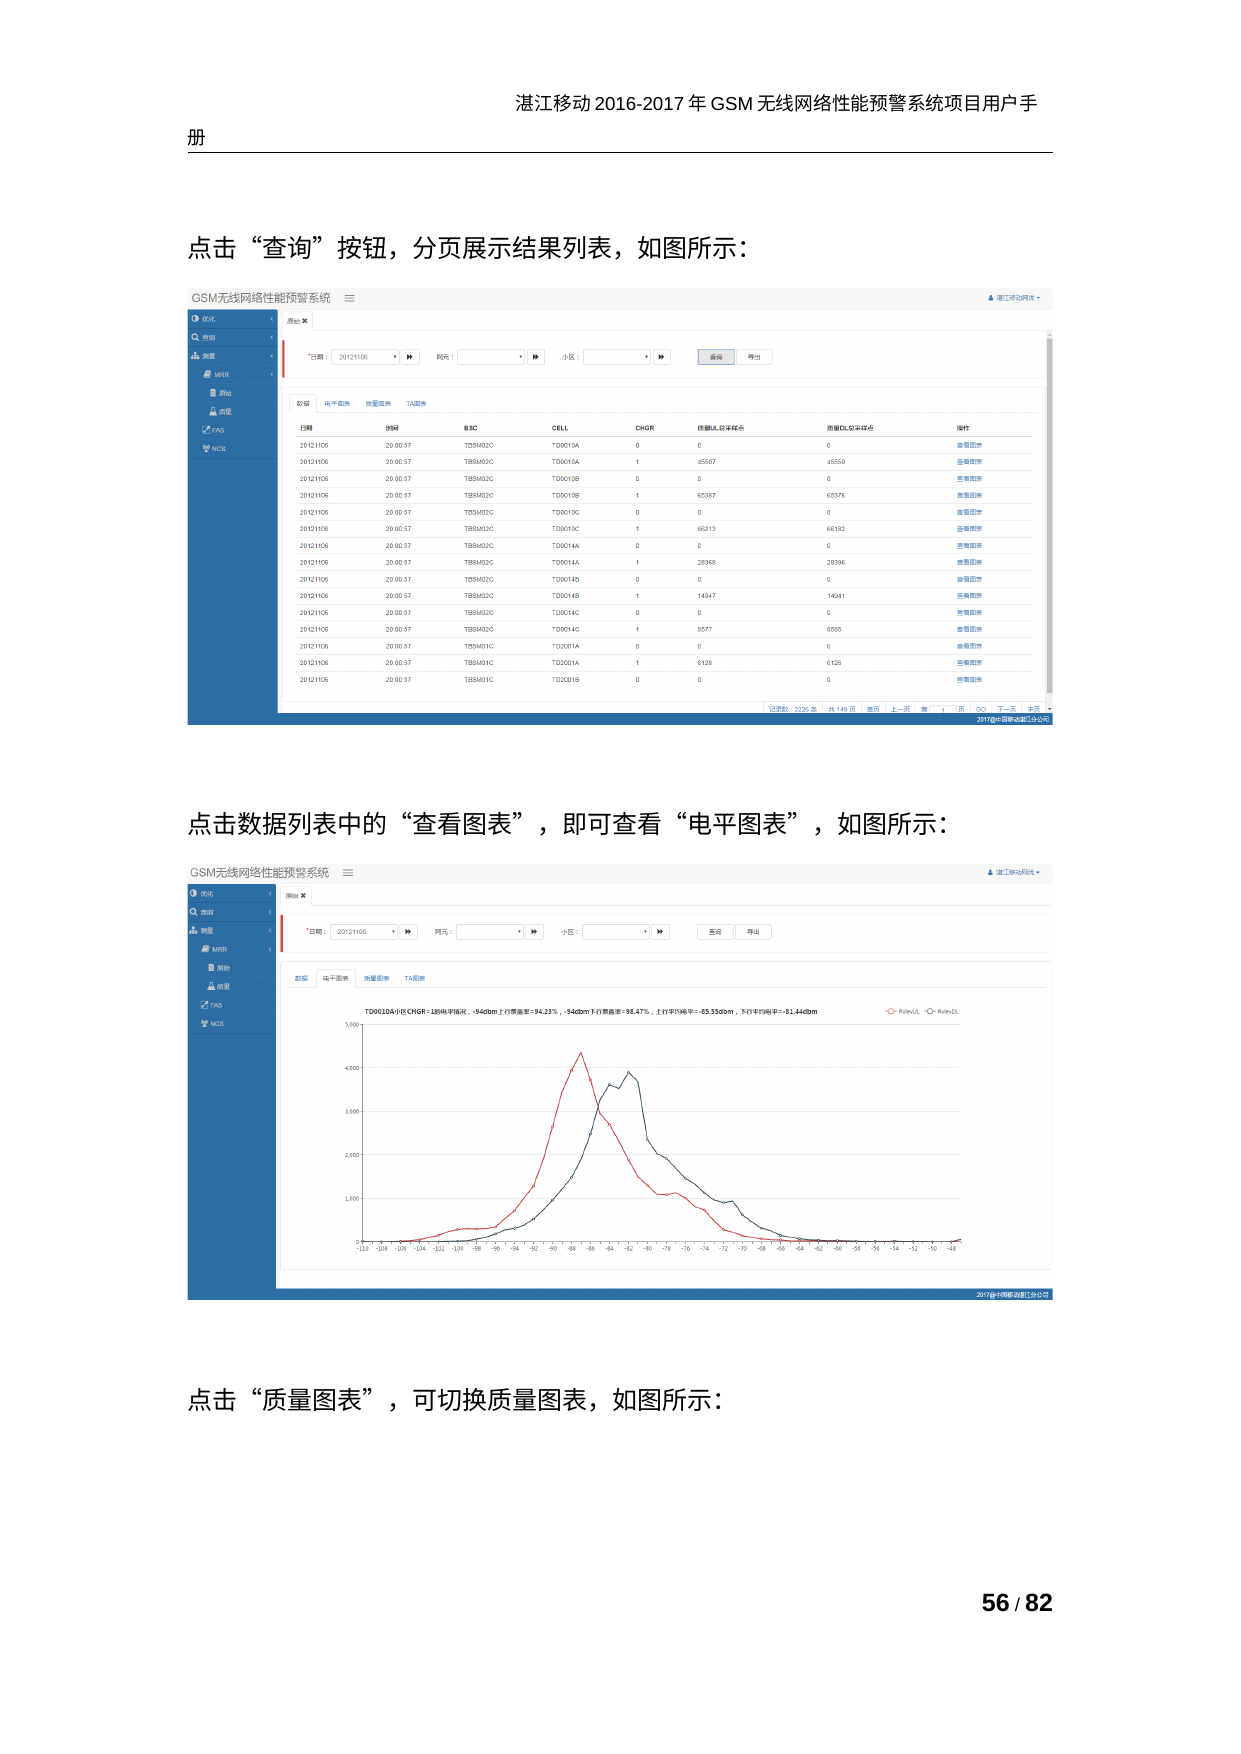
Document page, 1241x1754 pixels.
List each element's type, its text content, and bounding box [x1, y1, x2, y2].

text 点击“查询”按钮，分页展示结果列表，如图所示： [187, 214, 1053, 279]
text 点击数据列表中的“查看图表”，即可查看“电平图表”，如图所示： [187, 790, 1053, 855]
picture [187, 288, 1053, 725]
picture [187, 864, 1053, 1300]
text 点击“质量图表”，可切换质量图表，如图所示： [187, 1366, 1053, 1431]
